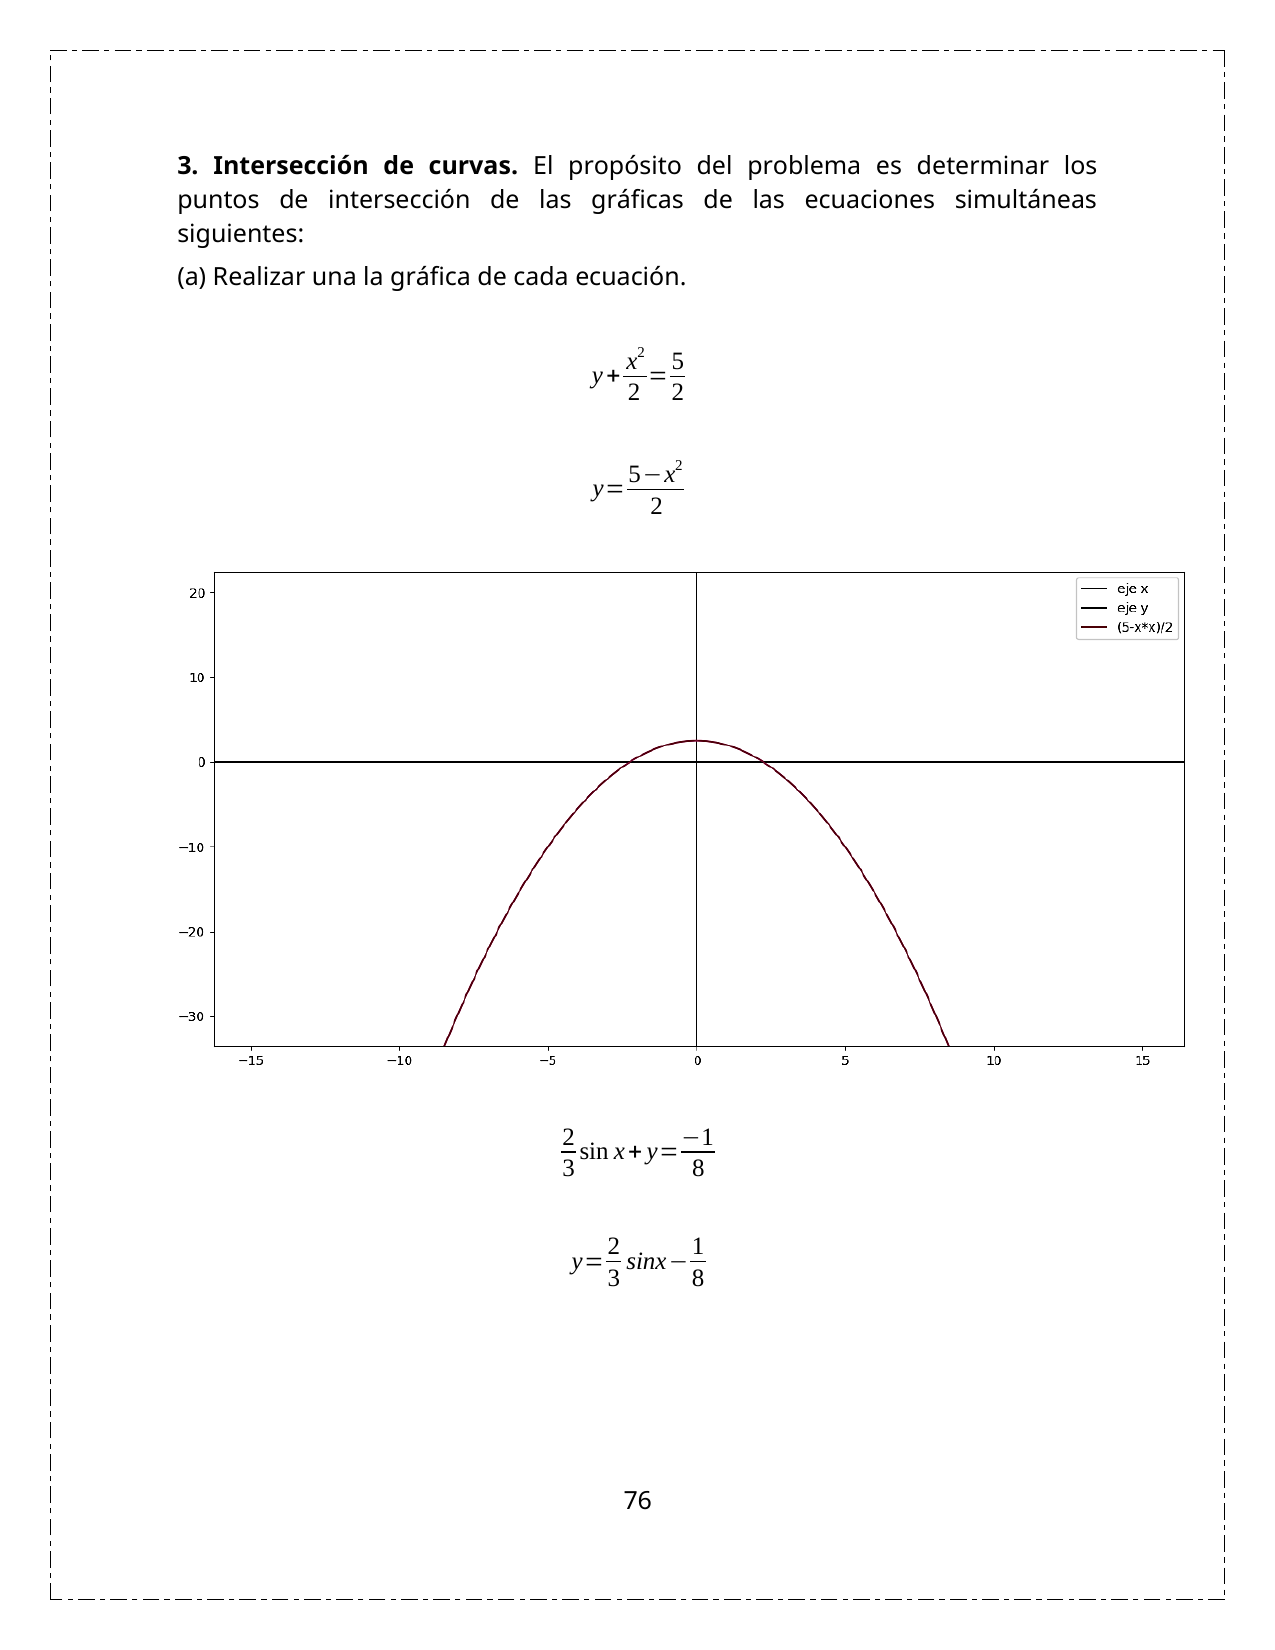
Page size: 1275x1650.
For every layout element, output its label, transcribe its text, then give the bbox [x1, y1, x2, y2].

text 3. Intersección de curvas. El propósito del problema es determinar los puntos de intersección de las gráficas de las ecuaciones simultáneas siguientes: [177, 148, 1098, 250]
picture [177, 569, 1217, 1071]
text (a) Realizar una la gráfica de cada ecuación. [177, 258, 1098, 292]
